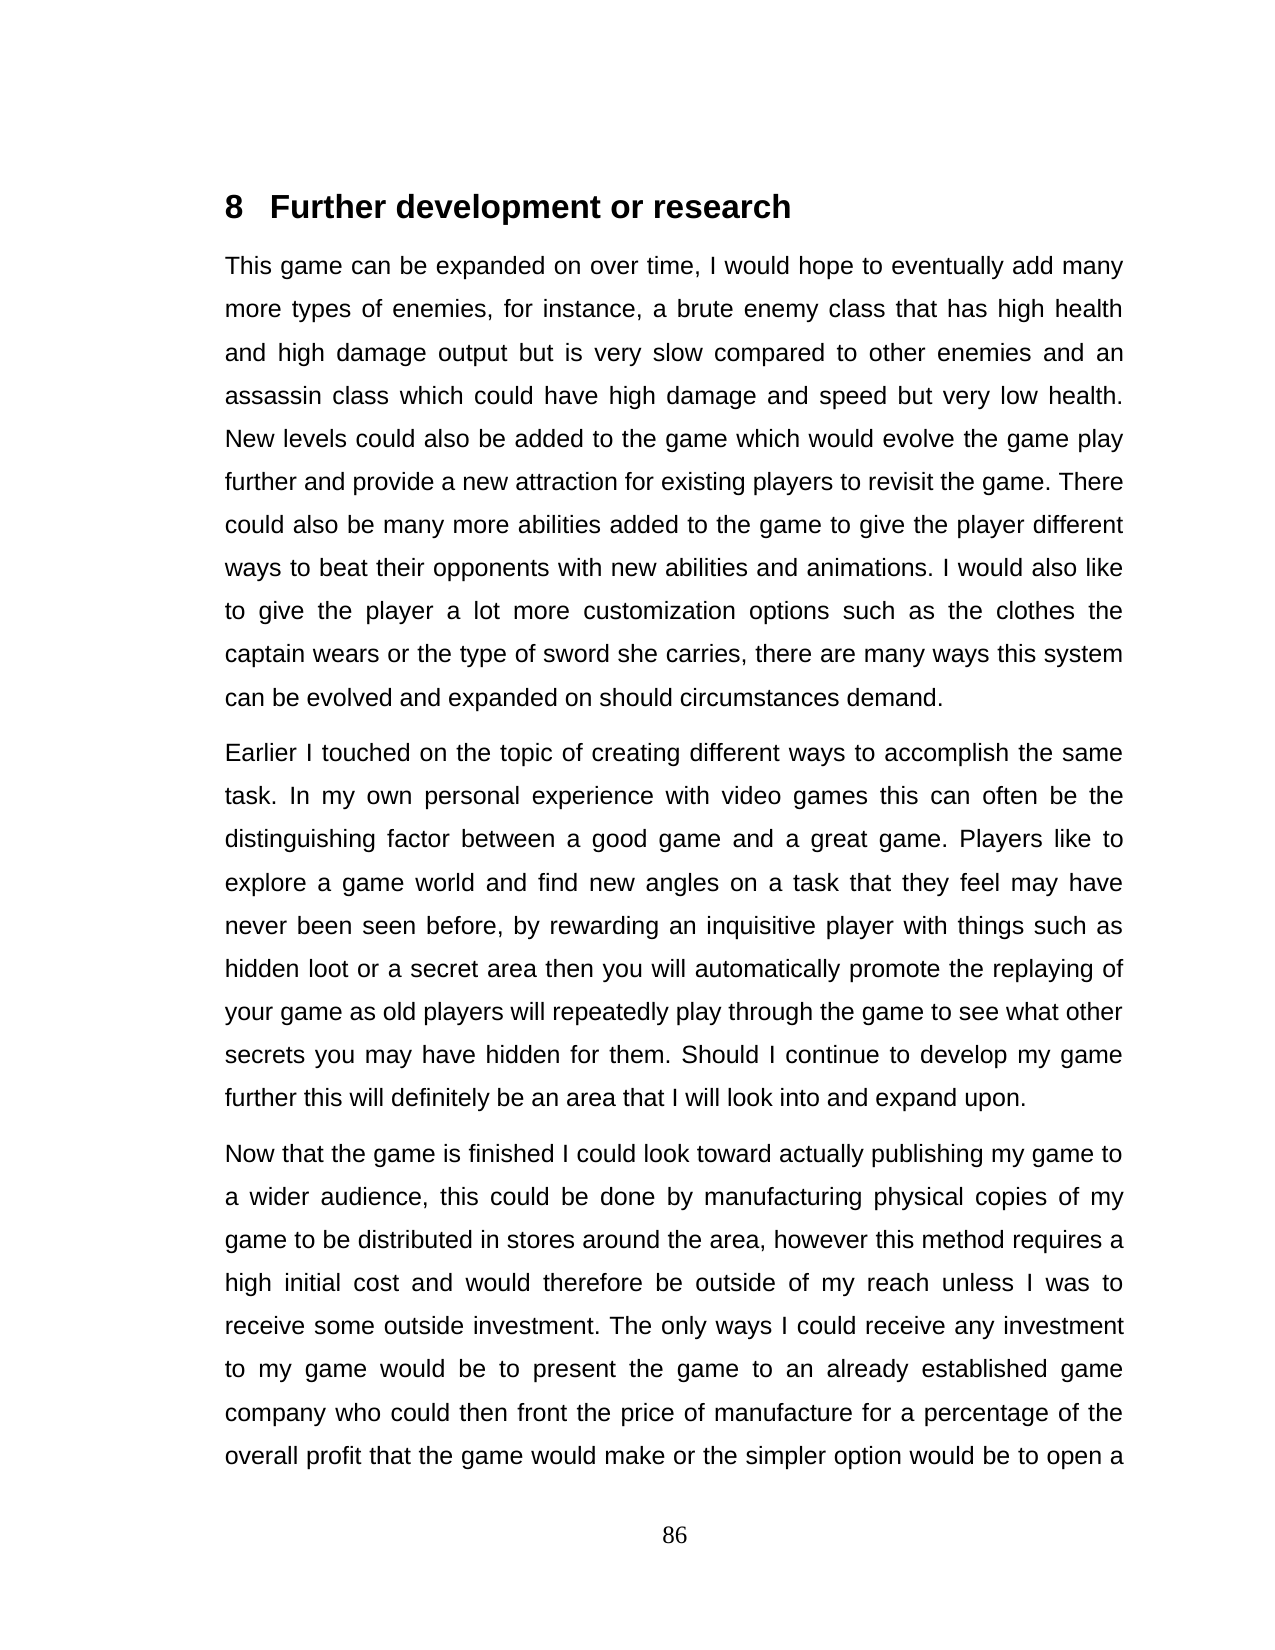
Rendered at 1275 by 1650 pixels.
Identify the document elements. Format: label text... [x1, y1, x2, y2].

text This game can be expanded on over time, I would hope to eventually add many more types of enemies, for instance, a brute enemy class that has high health and high damage output but is very slow compared to other enemies and an assassin class which could have high damage and speed but very low health. New levels could also be added to the game which would evolve the game play further and provide a new attraction for existing players to revisit the game. There could also be many more abilities added to the game to give the player different ways to beat their opponents with new abilities and animations. I would also like to give the player a lot more customization options such as the clothes the captain wears or the type of sword she carries, there are many ways this system can be evolved and expanded on should circumstances demand. [224, 251, 1125, 711]
text Earlier I touched on the topic of creating different ways to accomplish the same task. In my own personal experience with video games this can often be the distinguishing factor between a good game and a great game. Players like to explore a game world and find new angles on a task that they feel may have never been seen before, by rewarding an inquisitive player with things such as hidden loot or a secret area then you will automatically promote the replaying of your game as old players will repeatedly play through the game to see what other secrets you may have hidden for them. Should I continue to develop my game further this will definitely be an area that I will look into and expand upon. [224, 738, 1125, 1112]
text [224, 1139, 1125, 1469]
subtitle Further development or research [224, 187, 1125, 226]
